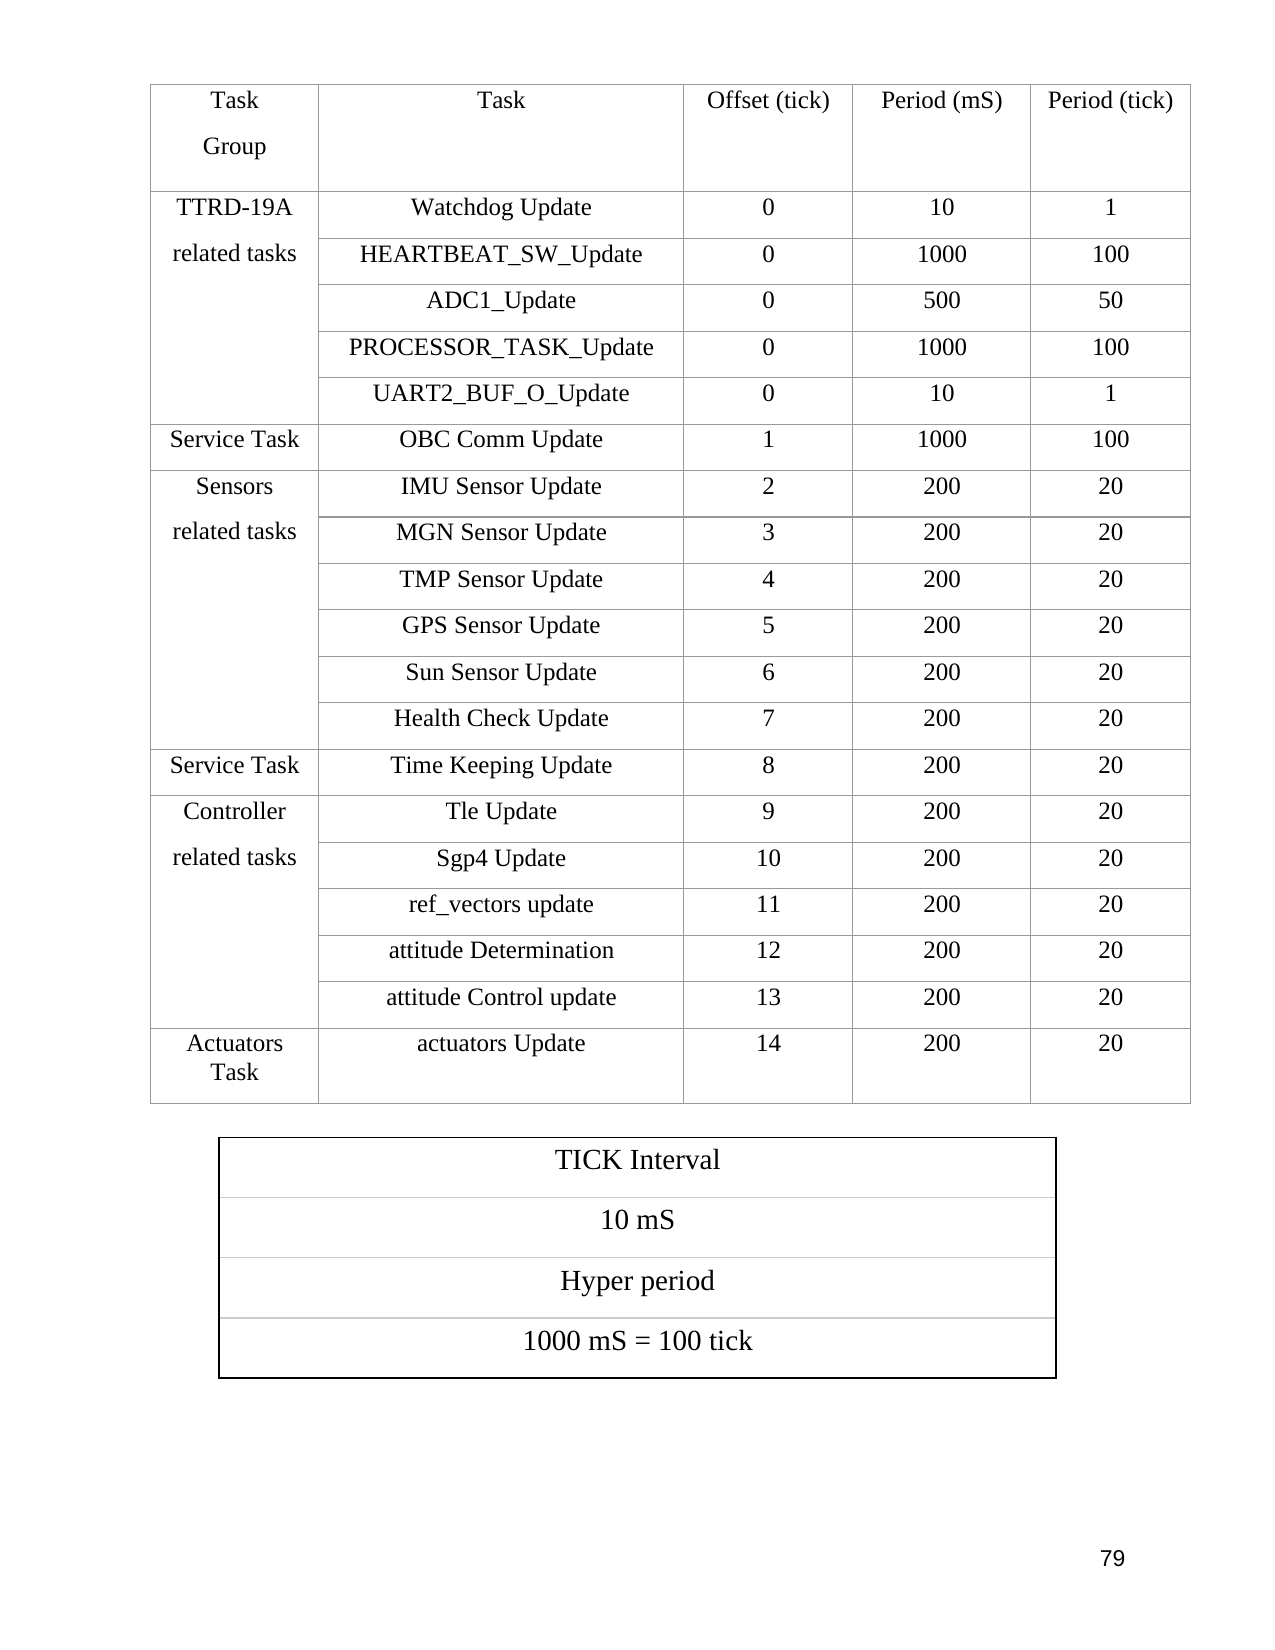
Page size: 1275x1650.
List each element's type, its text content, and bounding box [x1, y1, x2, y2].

table_cell 200 [853, 750, 1030, 795]
table_cell 1000 [853, 239, 1030, 284]
table_cell 0 [684, 332, 852, 377]
table_cell attitude Determination [319, 936, 683, 981]
table_cell 20 [1031, 564, 1190, 609]
table_cell 50 [1031, 285, 1190, 331]
table_cell Tle Update [319, 796, 683, 842]
table_cell 200 [853, 1029, 1030, 1103]
table_cell 20 [1031, 703, 1190, 749]
table_cell 200 [853, 703, 1030, 749]
table_cell 11 [684, 889, 852, 934]
table_cell Service Task [151, 750, 318, 795]
table_cell 1000 [853, 425, 1030, 470]
table_cell 1 [684, 425, 852, 470]
table_cell 20 [1031, 796, 1190, 842]
table_cell 14 [684, 1029, 852, 1103]
table_cell 10 mS [220, 1198, 1055, 1257]
table_cell IMU Sensor Update [319, 471, 683, 516]
table_header Offset (tick) [684, 85, 852, 191]
table_cell 12 [684, 936, 852, 981]
table_cell 200 [853, 610, 1030, 656]
table_cell PROCESSOR_TASK_Update [319, 332, 683, 377]
table_cell 100 [1031, 425, 1190, 470]
table_cell 20 [1031, 657, 1190, 702]
table_cell Actuators Task [151, 1029, 318, 1103]
table_cell HEARTBEAT_SW_Update [319, 239, 683, 284]
table_cell Sun Sensor Update [319, 657, 683, 702]
table_cell Controller related tasks [151, 796, 318, 1027]
table_cell TTRD-19A related tasks [151, 192, 318, 423]
table_cell 500 [853, 285, 1030, 331]
table_cell 20 [1031, 518, 1190, 563]
table_cell Sensors related tasks [151, 471, 318, 749]
table_cell Watchdog Update [319, 192, 683, 238]
table_cell MGN Sensor Update [319, 518, 683, 563]
table_cell Service Task [151, 425, 318, 470]
table_cell 13 [684, 982, 852, 1027]
table_cell OBC Comm Update [319, 425, 683, 470]
table_header Task Group [151, 85, 318, 191]
table_cell 20 [1031, 1029, 1190, 1103]
table_cell 1000 [853, 332, 1030, 377]
table_header Period (tick) [1031, 85, 1190, 191]
table_cell attitude Control update [319, 982, 683, 1027]
table_cell 20 [1031, 843, 1190, 888]
table_cell ADC1_Update [319, 285, 683, 331]
table_cell 200 [853, 657, 1030, 702]
table_cell 5 [684, 610, 852, 656]
table_cell 200 [853, 982, 1030, 1027]
table_cell 3 [684, 518, 852, 563]
table_cell 200 [853, 936, 1030, 981]
table_cell Hyper period [220, 1258, 1055, 1317]
table_cell 200 [853, 843, 1030, 888]
table_cell Time Keeping Update [319, 750, 683, 795]
table_cell 200 [853, 889, 1030, 934]
table_cell GPS Sensor Update [319, 610, 683, 656]
table_cell 200 [853, 471, 1030, 516]
table_cell ref_vectors update [319, 889, 683, 934]
table_cell 4 [684, 564, 852, 609]
table_cell 20 [1031, 750, 1190, 795]
table_cell 100 [1031, 239, 1190, 284]
table_cell 6 [684, 657, 852, 702]
table_cell 100 [1031, 332, 1190, 377]
table_header Period (mS) [853, 85, 1030, 191]
table_cell actuators Update [319, 1029, 683, 1103]
table_header TICK Interval [220, 1138, 1055, 1197]
table_cell UART2_BUF_O_Update [319, 378, 683, 423]
table_cell 0 [684, 378, 852, 423]
table_cell Health Check Update [319, 703, 683, 749]
table_cell 8 [684, 750, 852, 795]
table_cell 10 [853, 192, 1030, 238]
table_cell 20 [1031, 936, 1190, 981]
table_cell 0 [684, 192, 852, 238]
table_cell 200 [853, 796, 1030, 842]
table_cell 2 [684, 471, 852, 516]
table_cell 1 [1031, 192, 1190, 238]
table_cell 0 [684, 285, 852, 331]
table_cell 20 [1031, 471, 1190, 516]
table_header Task [319, 85, 683, 191]
table_cell 20 [1031, 982, 1190, 1027]
table_cell 10 [853, 378, 1030, 423]
table_cell 7 [684, 703, 852, 749]
table_cell 20 [1031, 889, 1190, 934]
table_cell 1 [1031, 378, 1190, 423]
table_cell 0 [684, 239, 852, 284]
table_cell TMP Sensor Update [319, 564, 683, 609]
table_cell 200 [853, 564, 1030, 609]
table_cell 200 [853, 518, 1030, 563]
table_cell Sgp4 Update [319, 843, 683, 888]
table_cell 10 [684, 843, 852, 888]
table_cell 9 [684, 796, 852, 842]
table_cell 1000 mS = 100 tick [220, 1319, 1055, 1377]
table_cell 20 [1031, 610, 1190, 656]
